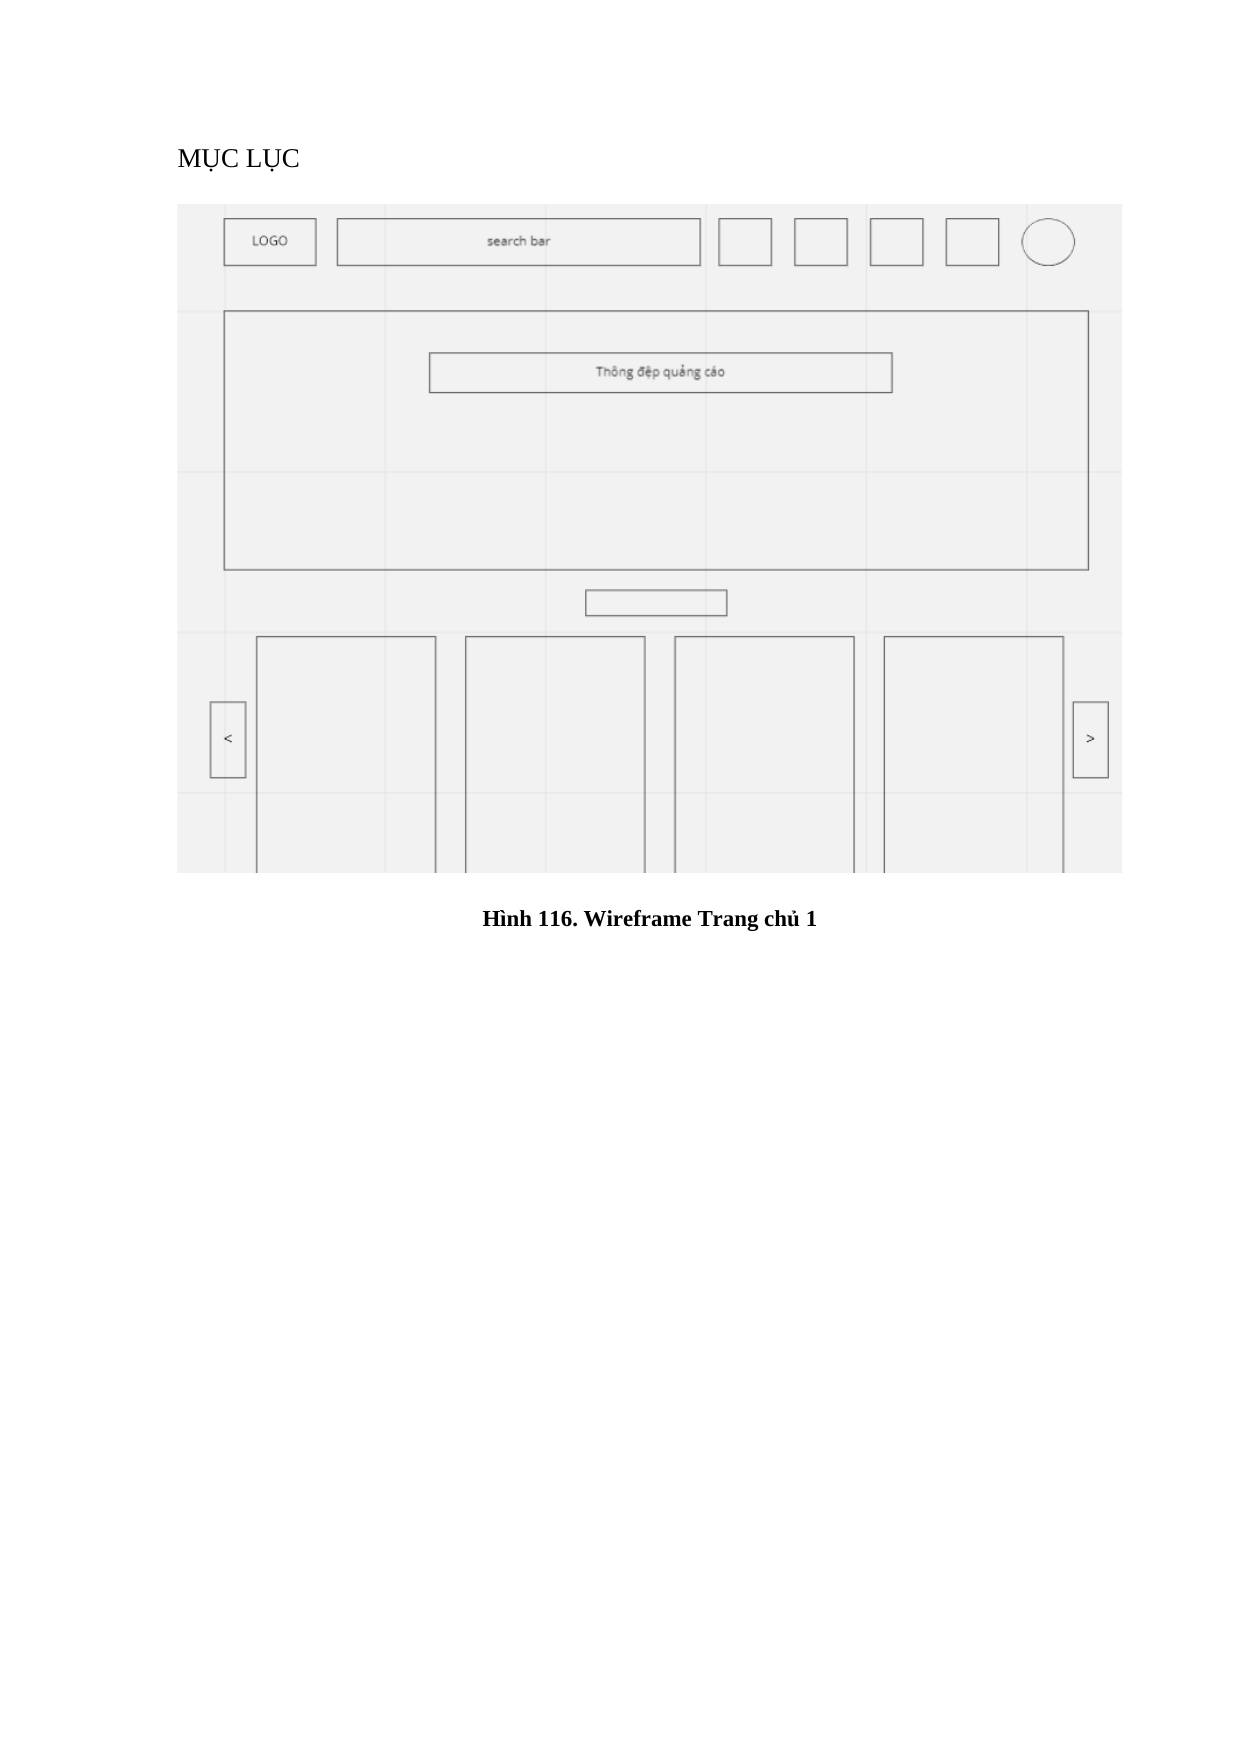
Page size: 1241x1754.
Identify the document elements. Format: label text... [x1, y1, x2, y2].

picture [177, 204, 1123, 873]
text Hình 116. Wireframe Trang chủ 1 [177, 905, 1122, 931]
